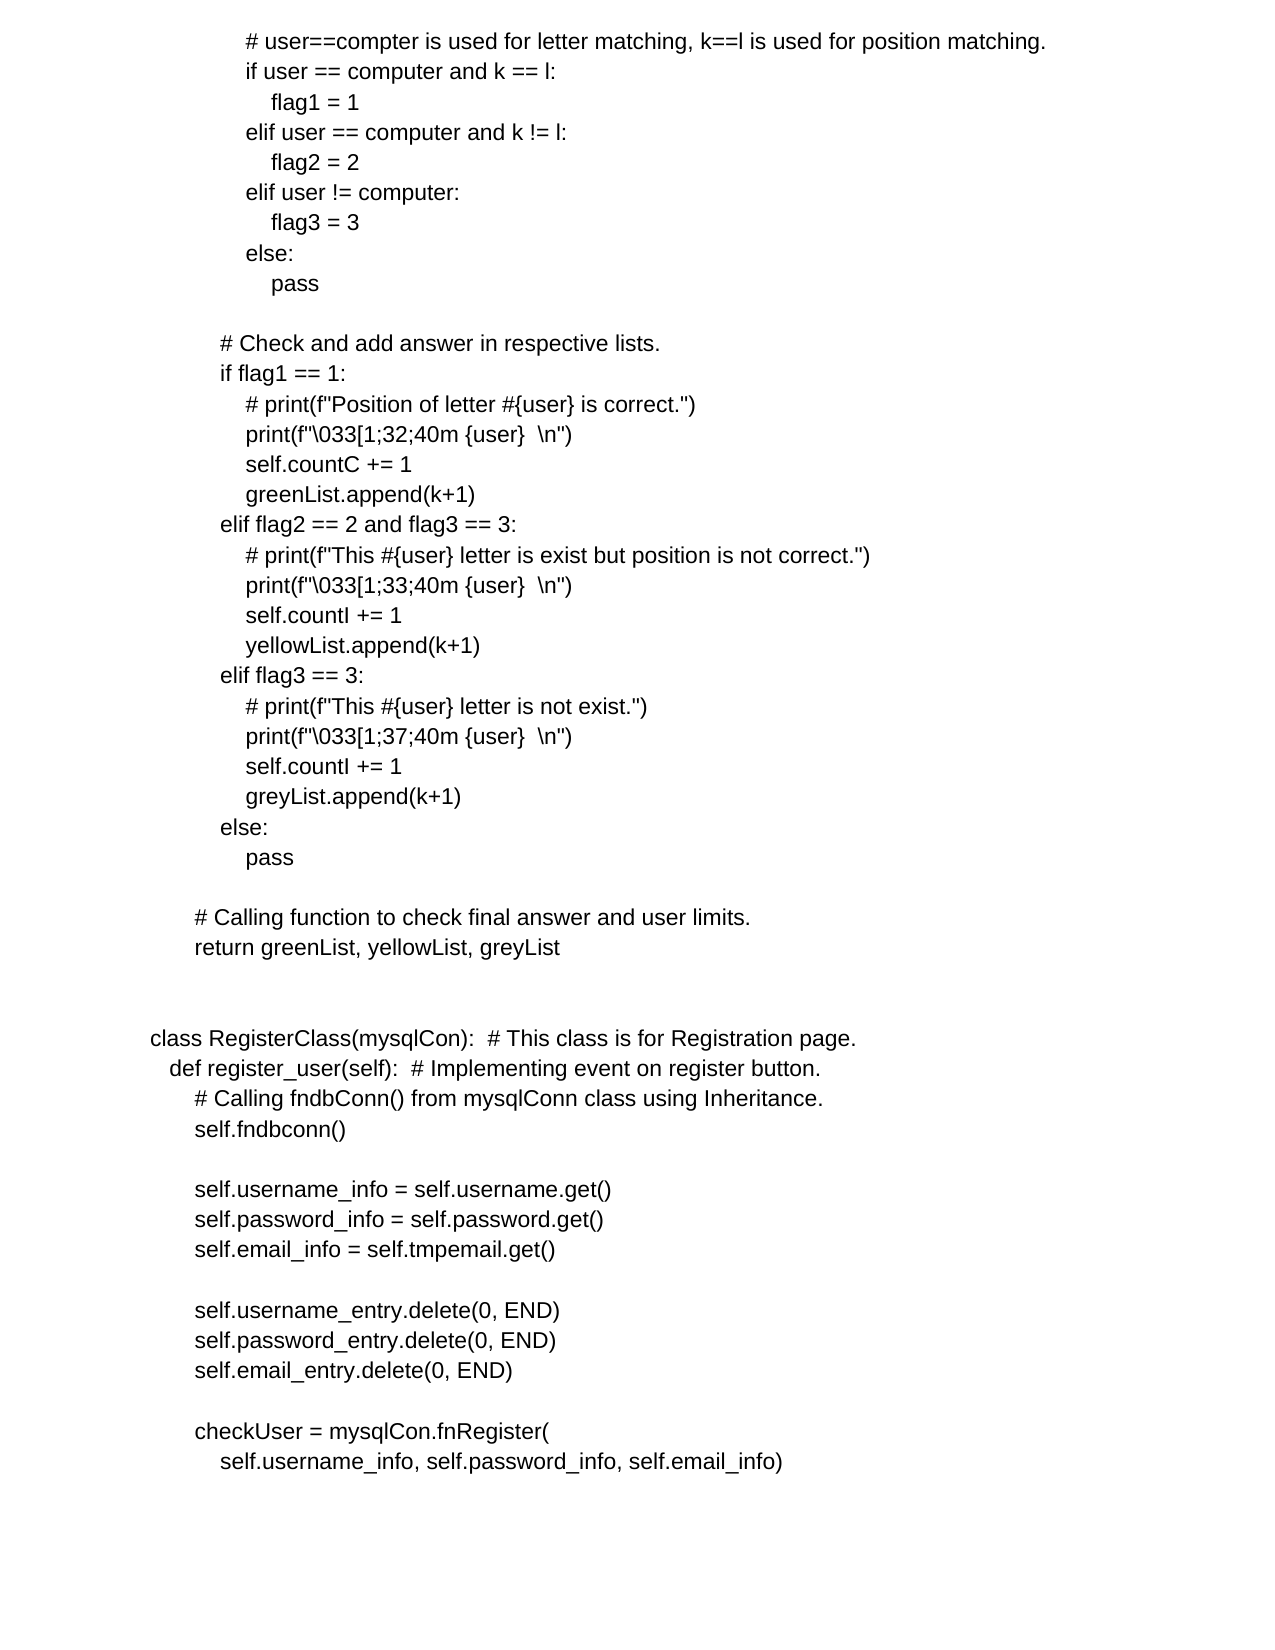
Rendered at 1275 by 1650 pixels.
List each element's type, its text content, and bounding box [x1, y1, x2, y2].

text greenList.append(k+1) [150, 481, 1125, 508]
text self.password_entry.delete(0, END) [150, 1327, 1125, 1353]
text # Check and add answer in respective lists. [150, 330, 1125, 357]
text self.password_info = self.password.get() [150, 1206, 1125, 1233]
text class RegisterClass(mysqlCon): # This class is for Registration page. [150, 1025, 1125, 1051]
text elif user == computer and k != l: [150, 119, 1125, 145]
text yellowList.append(k+1) [150, 632, 1125, 659]
text greyList.append(k+1) [150, 783, 1125, 810]
text print(f"\033[1;32;40m {user} \n") [150, 421, 1125, 447]
text if user == computer and k == l: [150, 58, 1125, 85]
text flag3 = 3 [150, 209, 1125, 236]
text self.email_info = self.tmpemail.get() [150, 1236, 1125, 1263]
text def register_user(self): # Implementing event on register button. [150, 1055, 1125, 1082]
text pass [150, 270, 1125, 296]
text # print(f"Position of letter #{user} is correct.") [150, 391, 1125, 417]
text self.username_info, self.password_info, self.email_info) [150, 1448, 1125, 1474]
text else: [150, 813, 1125, 840]
text self.username_entry.delete(0, END) [150, 1297, 1125, 1323]
text # Calling fndbConn() from mysqlConn class using Inheritance. [150, 1085, 1125, 1112]
text flag2 = 2 [150, 149, 1125, 175]
text self.countI += 1 [150, 753, 1125, 779]
text flag1 = 1 [150, 88, 1125, 115]
text self.email_entry.delete(0, END) [150, 1357, 1125, 1384]
text return greenList, yellowList, greyList [150, 934, 1125, 961]
text self.fndbconn() [150, 1116, 1125, 1142]
text checkUser = mysqlCon.fnRegister( [150, 1418, 1125, 1444]
text self.countI += 1 [150, 602, 1125, 628]
text # print(f"This #{user} letter is exist but position is not correct.") [150, 542, 1125, 568]
text elif flag3 == 3: [150, 662, 1125, 689]
text # print(f"This #{user} letter is not exist.") [150, 693, 1125, 719]
text elif user != computer: [150, 179, 1125, 206]
text self.countC += 1 [150, 451, 1125, 477]
text pass [150, 844, 1125, 870]
text self.username_info = self.username.get() [150, 1176, 1125, 1202]
text print(f"\033[1;33;40m {user} \n") [150, 572, 1125, 598]
text elif flag2 == 2 and flag3 == 3: [150, 511, 1125, 538]
text if flag1 == 1: [150, 360, 1125, 387]
text print(f"\033[1;37;40m {user} \n") [150, 723, 1125, 749]
text # user==compter is used for letter matching, k==l is used for position matching. [150, 28, 1125, 54]
text else: [150, 239, 1125, 266]
text # Calling function to check final answer and user limits. [150, 904, 1125, 931]
